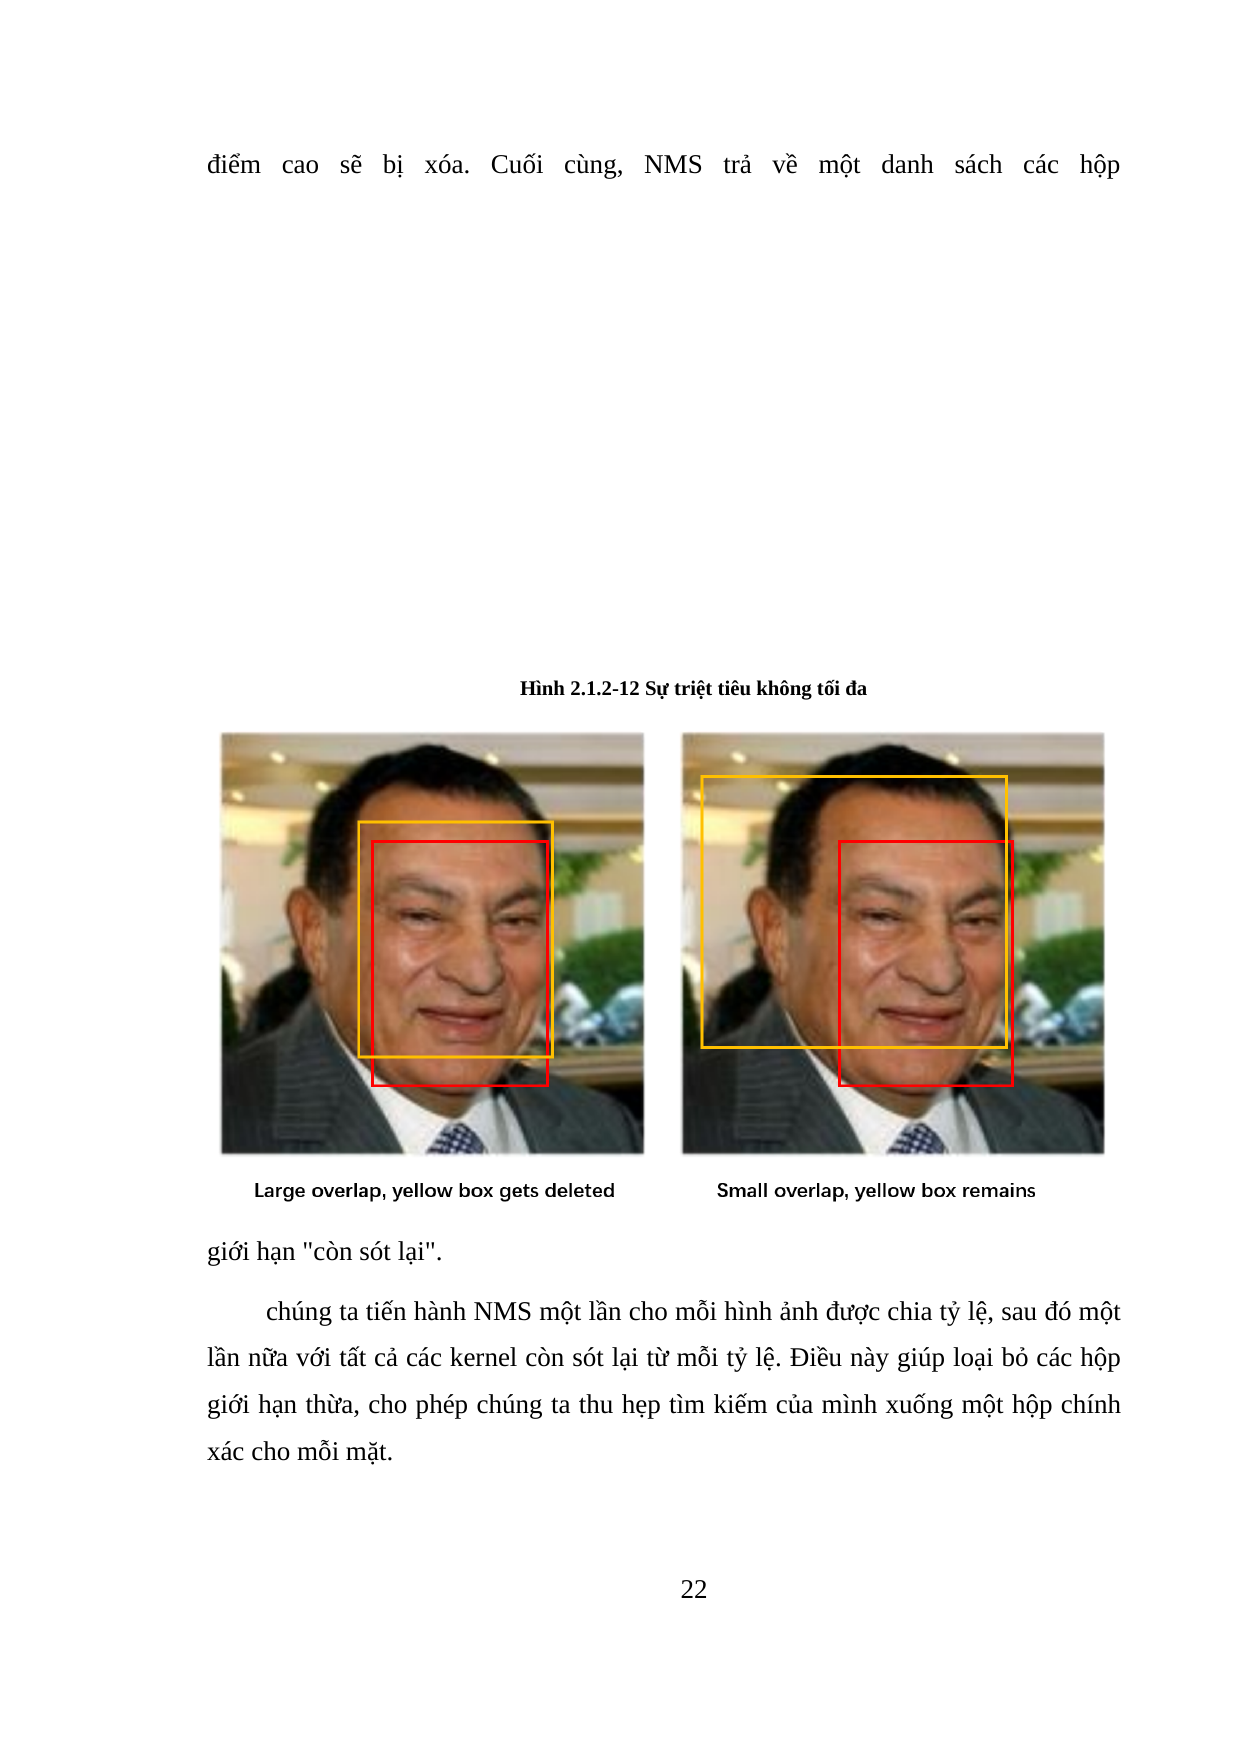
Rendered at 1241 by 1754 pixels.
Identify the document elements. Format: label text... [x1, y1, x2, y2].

picture [206, 715, 1123, 1220]
text chúng ta tiến hành NMS một lần cho mỗi hình ảnh được chia tỷ lệ, sau đó một lần nữa với tất cả các kernel còn sót lại từ mỗi tỷ lệ. Điều này giúp loại bỏ các hộp giới hạn thừa, cho phép chúng ta thu hẹp tìm kiếm của mình xuống một hộp chính xác cho mỗi mặt. [207, 1294, 1122, 1466]
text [207, 148, 1122, 715]
